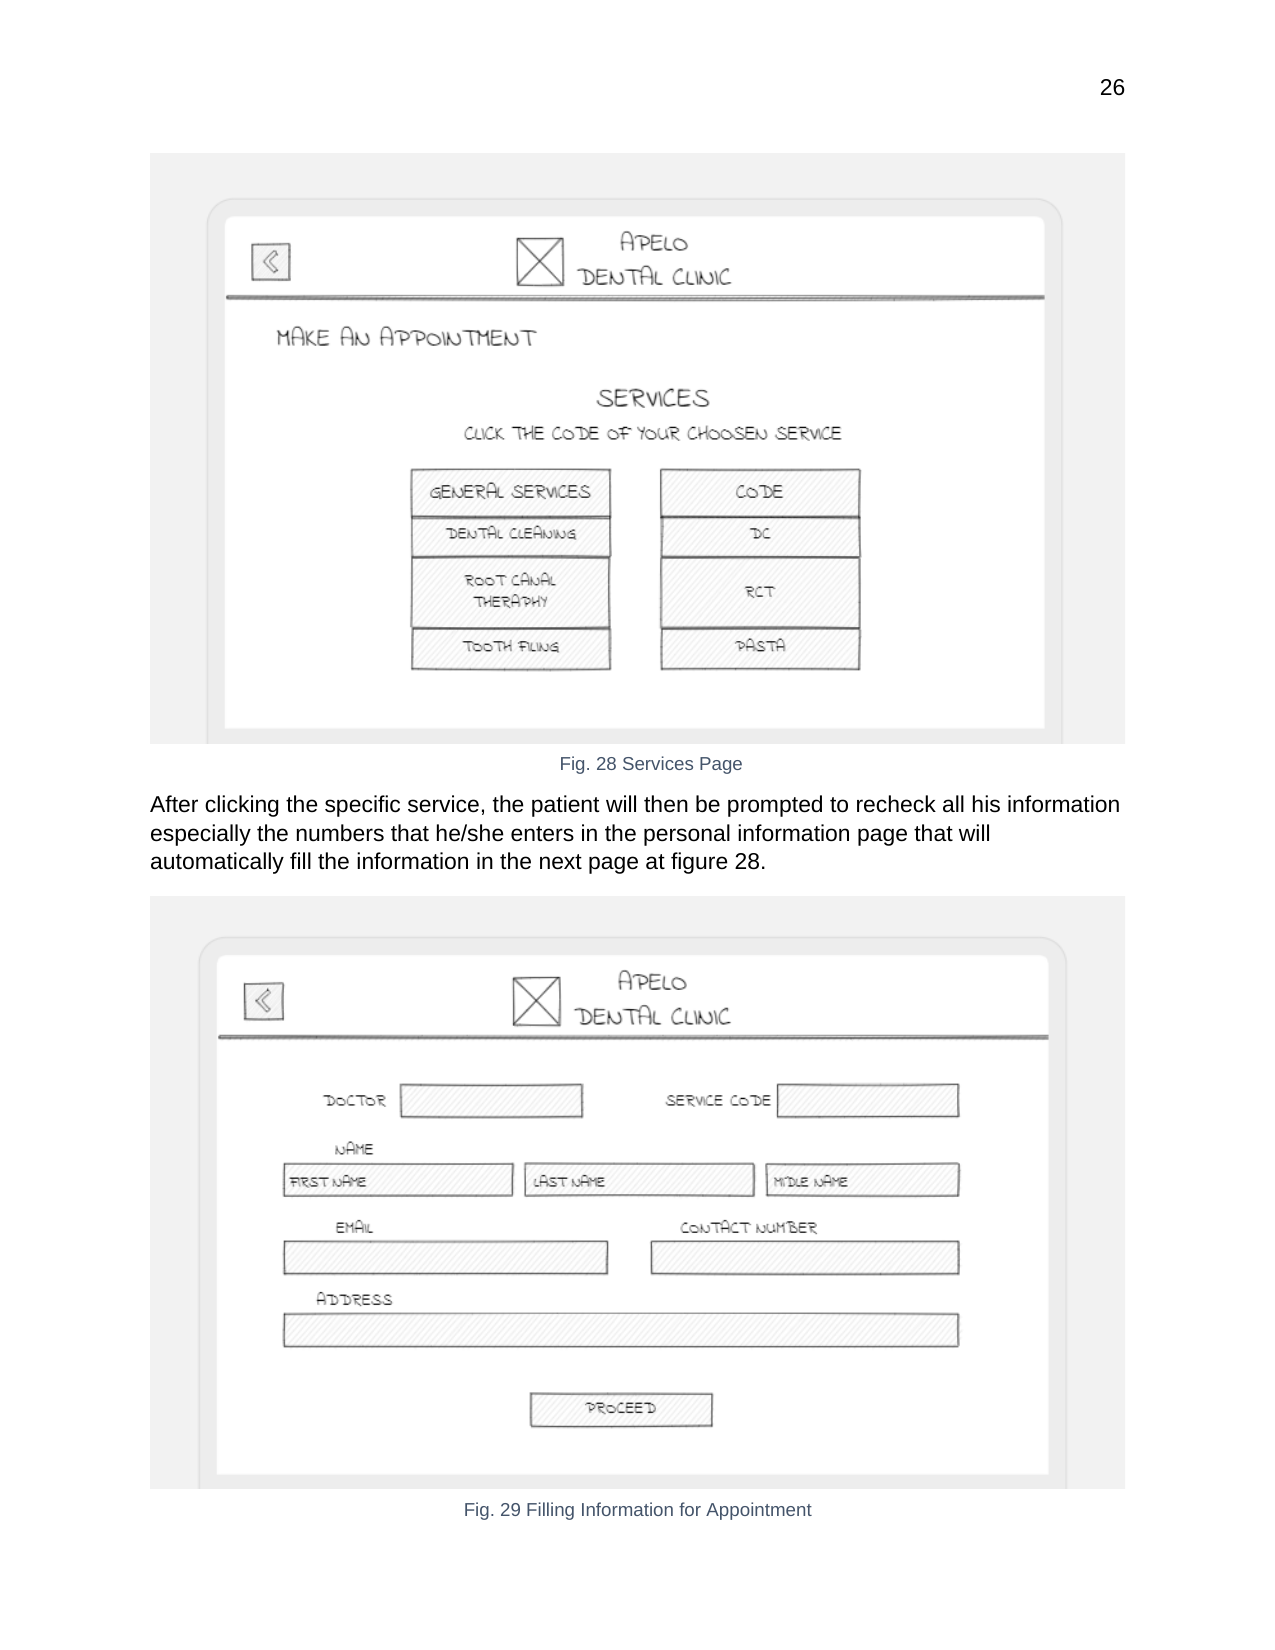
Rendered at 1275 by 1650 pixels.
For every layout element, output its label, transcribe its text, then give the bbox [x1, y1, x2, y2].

text After clicking the specific service, the patient will then be prompted to recheck all his information especially the numbers that he/she enters in the personal information page that will automatically fill the information in the next page at figure 28. [150, 791, 1125, 874]
picture [150, 153, 1125, 744]
picture [150, 896, 1125, 1489]
